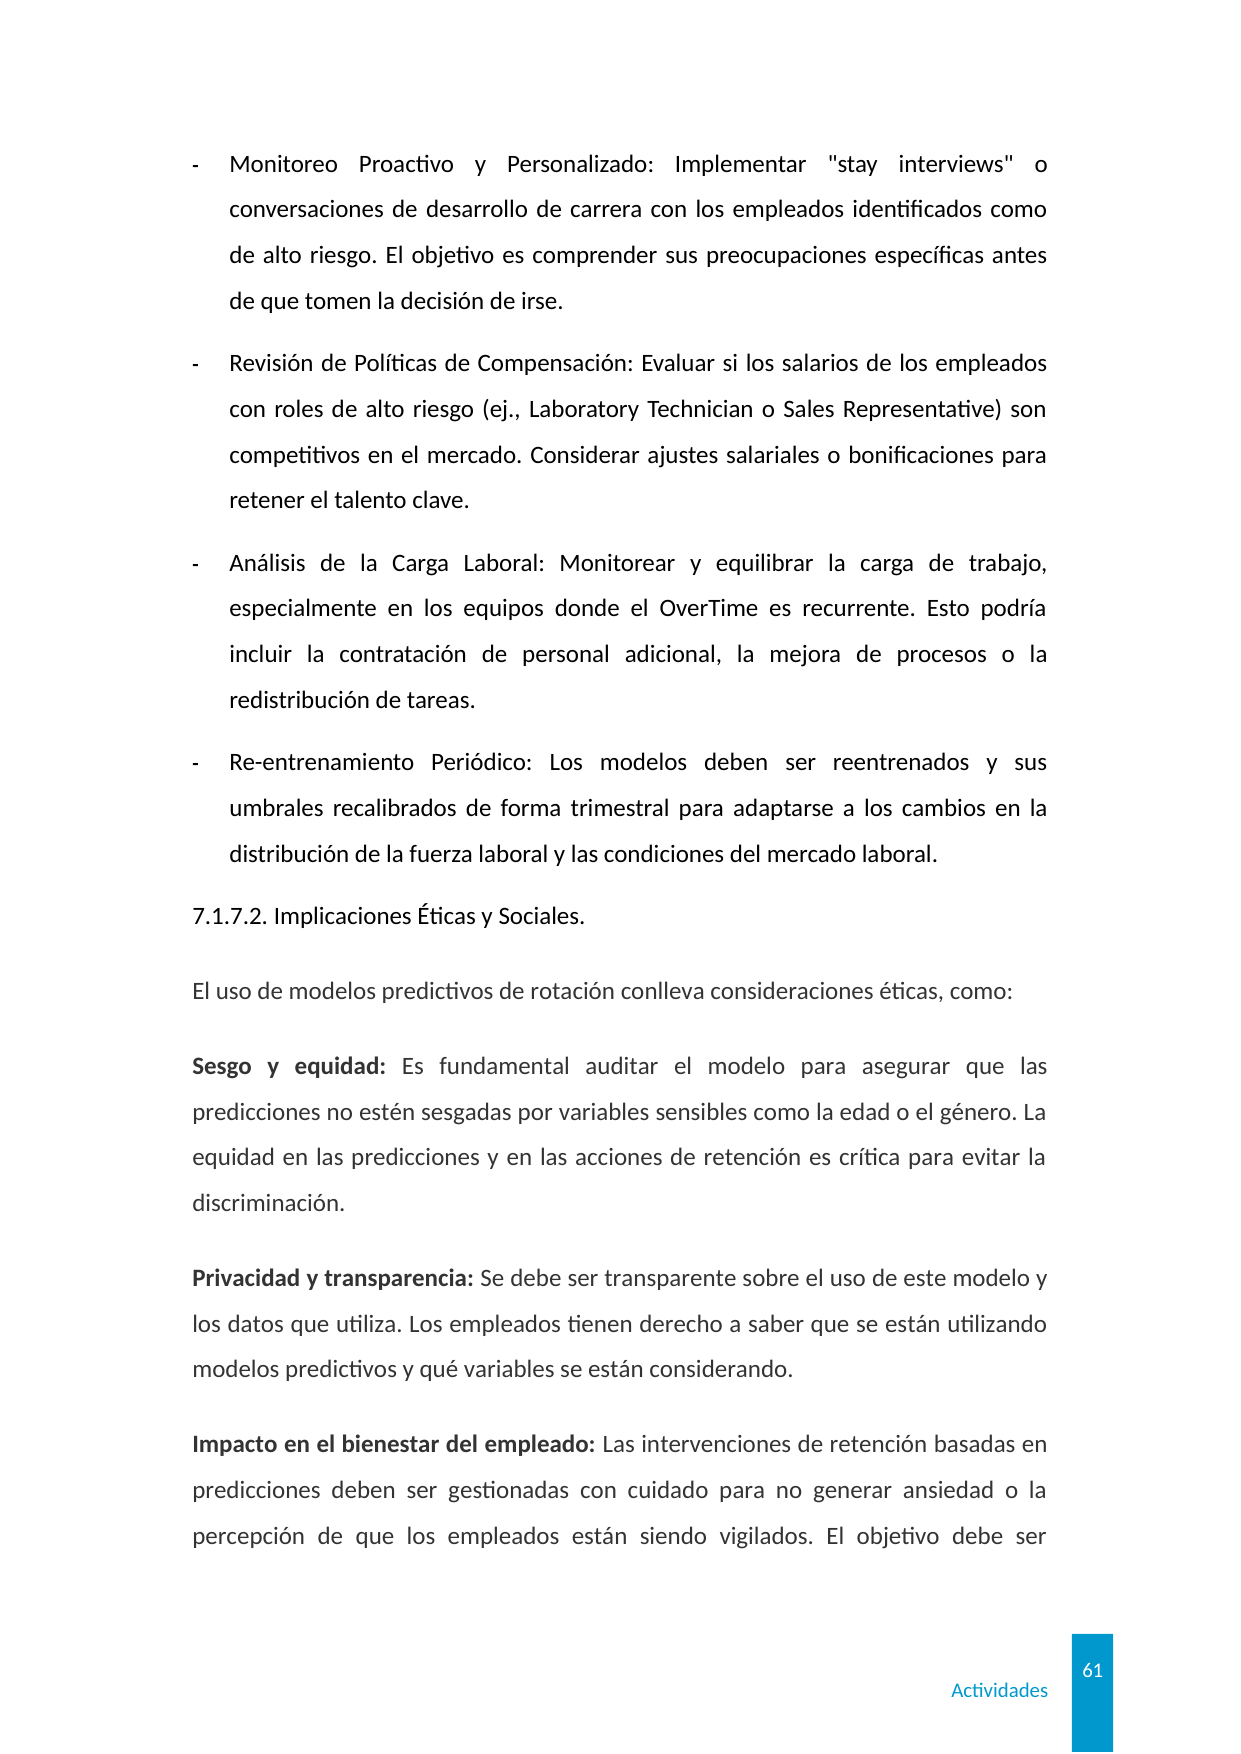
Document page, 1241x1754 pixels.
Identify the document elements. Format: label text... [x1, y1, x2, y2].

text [192, 1428, 1048, 1551]
list Revisión de Políticas de Compensación: Evaluar si los salarios de los empleados con roles de alto riesgo (ej., Laboratory Technician o Sales Representative) son competitivos en el mercado. Considerar ajustes salariales o bonificaciones para retener el talento clave. [192, 347, 1048, 515]
text Sesgo y equidad: Es fundamental auditar el modelo para asegurar que las predicciones no estén sesgadas por variables sensibles como la edad o el género. La equidad en las predicciones y en las acciones de retención es crítica para evitar la discriminación. [192, 1050, 1048, 1218]
list Monitoreo Proactivo y Personalizado: Implementar "stay interviews" o conversaciones de desarrollo de carrera con los empleados identificados como de alto riesgo. El objetivo es comprender sus preocupaciones específicas antes de que tomen la decisión de irse. [192, 148, 1048, 315]
text Privacidad y transparencia: Se debe ser transparente sobre el uso de este modelo y los datos que utiliza. Los empleados tienen derecho a saber que se están utilizando modelos predictivos y qué variables se están considerando. [192, 1262, 1048, 1384]
list Re-entrenamiento Periódico: Los modelos deben ser reentrenados y sus umbrales recalibrados de forma trimestral para adaptarse a los cambios en la distribución de la fuerza laboral y las condiciones del mercado laboral. [192, 746, 1048, 868]
subtitle 7.1.7.2. Implicaciones Éticas y Sociales. [192, 900, 1048, 931]
list Análisis de la Carga Laboral: Monitorear y equilibrar la carga de trabajo, especialmente en los equipos donde el OverTime es recurrente. Esto podría incluir la contratación de personal adicional, la mejora de procesos o la redistribución de tareas. [192, 547, 1048, 714]
text El uso de modelos predictivos de rotación conlleva consideraciones éticas, como: [192, 975, 1048, 1006]
